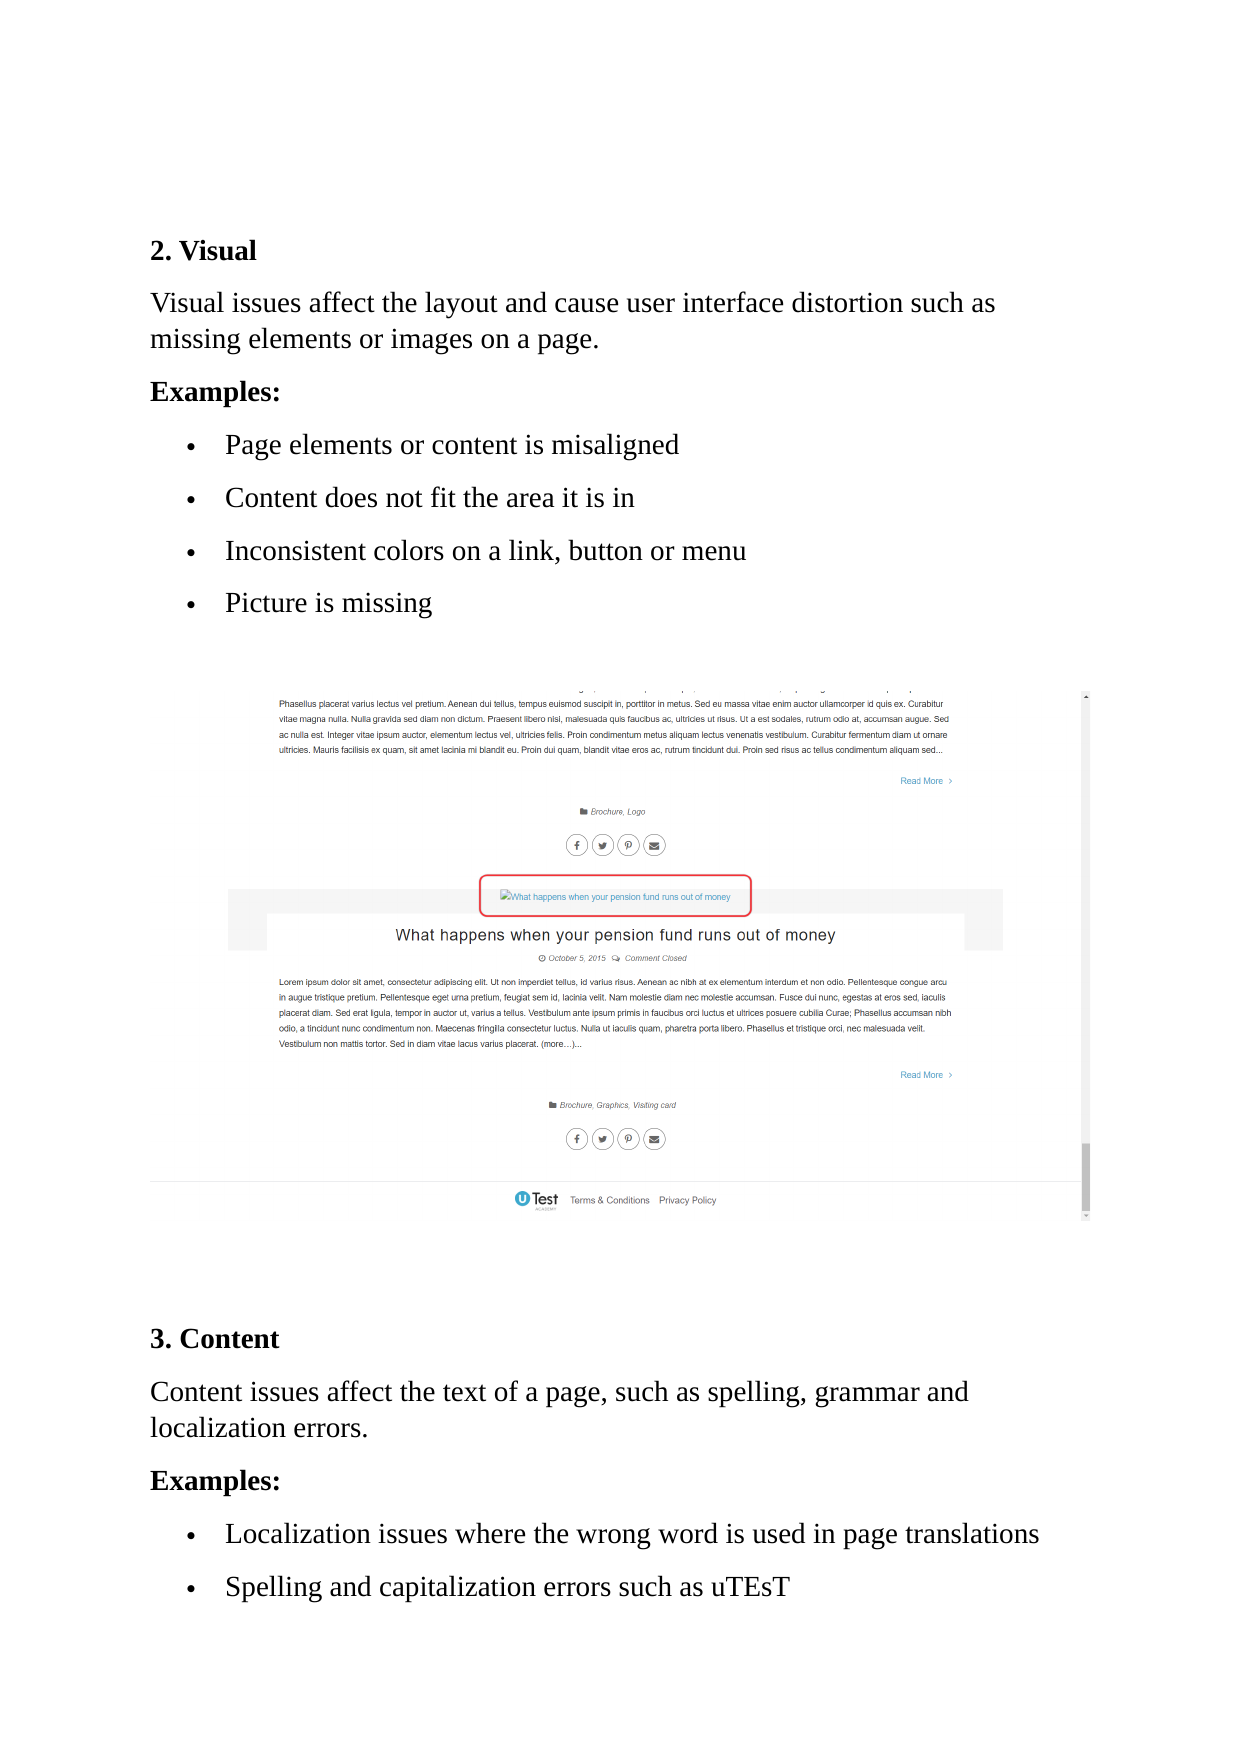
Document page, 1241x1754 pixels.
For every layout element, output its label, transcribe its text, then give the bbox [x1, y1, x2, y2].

text Visual issues affect the layout and cause user interface distortion such as missing elements or images on a page. [150, 285, 1090, 355]
list Localization issues where the wrong word is used in page translations [187, 1516, 1090, 1550]
text 3. Content [150, 1322, 1090, 1355]
list Inconsistent colors on a link, button or menu [187, 533, 1090, 566]
list Spelling and capitalization errors such as uTEsT [187, 1569, 1090, 1602]
list Content does not fit the area it is in [187, 480, 1090, 513]
text Examples: [150, 374, 1090, 408]
text Examples: [150, 1463, 1090, 1497]
text Content issues affect the text of a page, such as spelling, grammar and localization errors. [150, 1374, 1090, 1444]
list Picture is missing [187, 586, 1090, 619]
text 2. Visual [150, 233, 1090, 266]
list Page elements or content is misaligned [187, 427, 1090, 461]
picture [150, 691, 1091, 1221]
